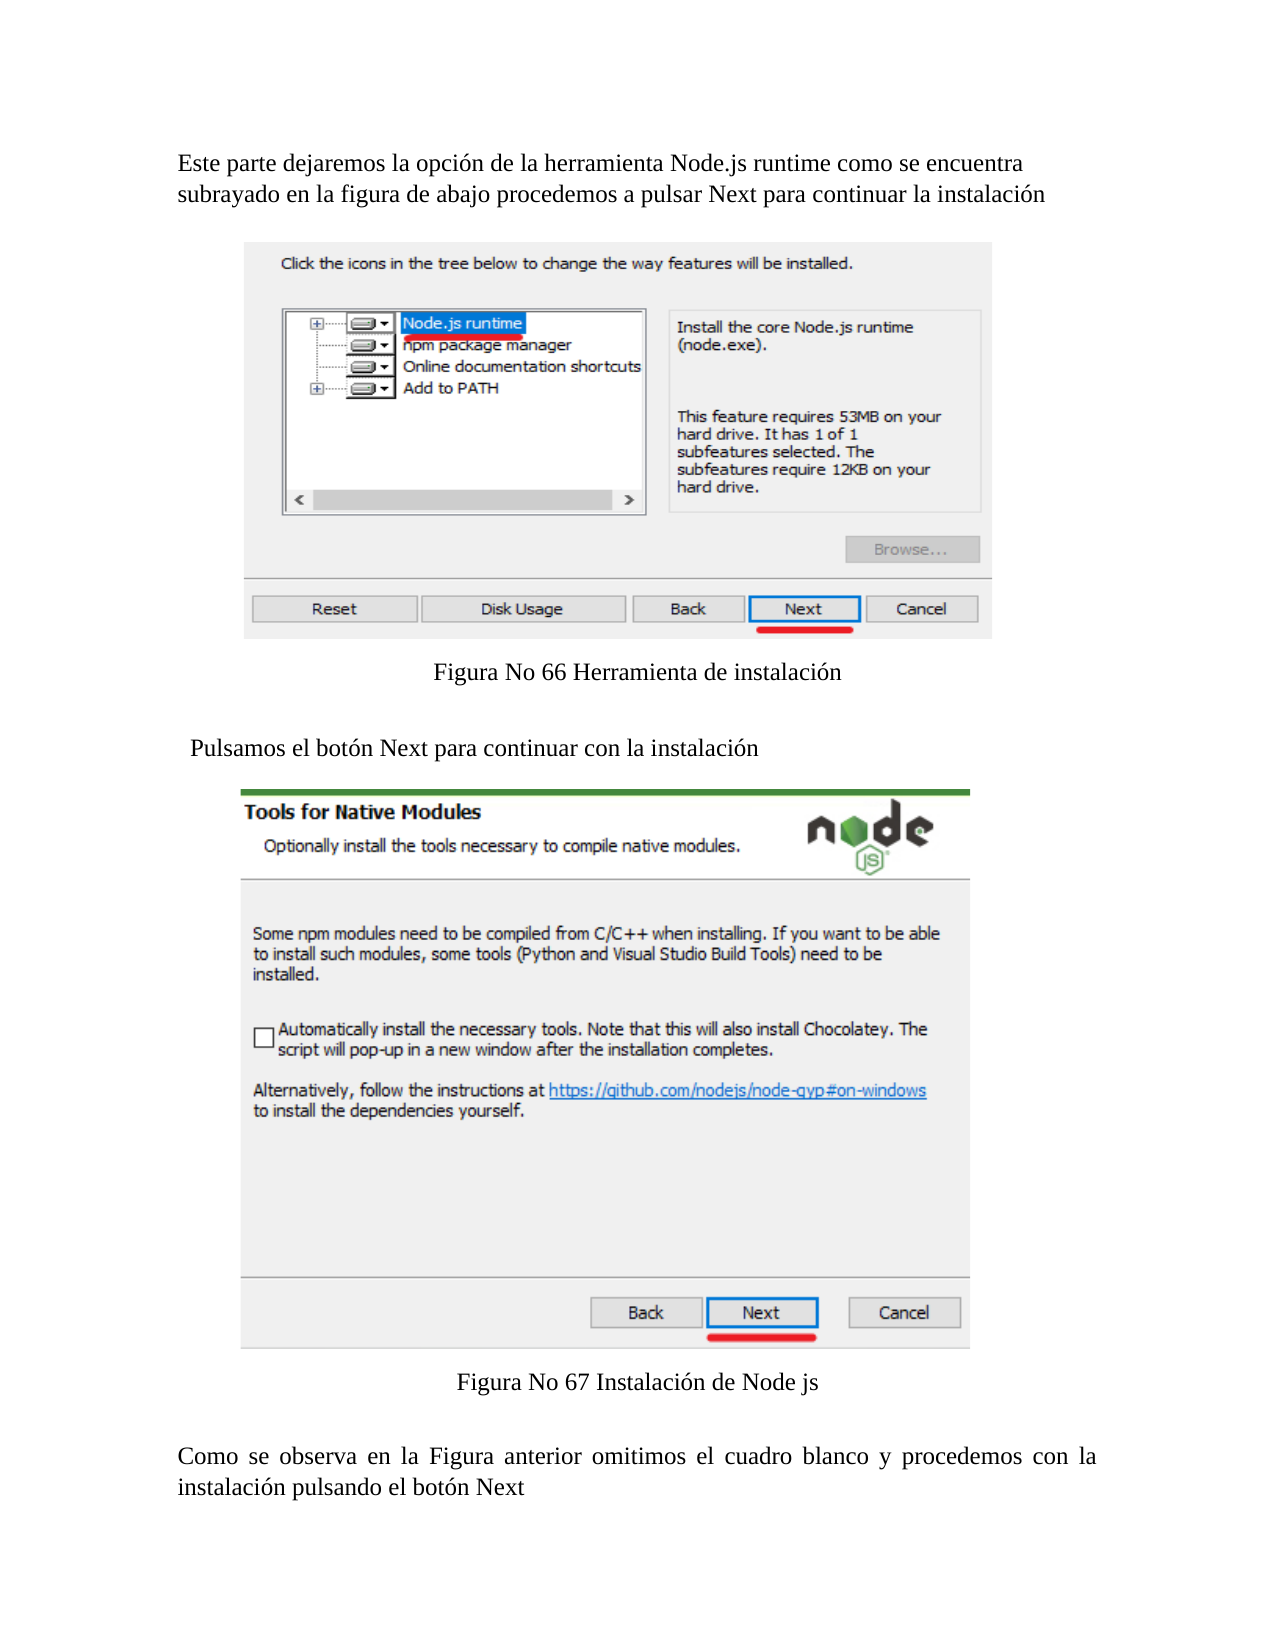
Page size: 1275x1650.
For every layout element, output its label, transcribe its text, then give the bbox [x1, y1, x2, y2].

picture [240, 789, 971, 1349]
text Como se observa en la Figura anterior omitimos el cuadro blanco y procedemos con la instalación pulsando el botón Next [177, 1441, 1098, 1501]
text Pulsamos el botón Next para continuar con la instalación [177, 733, 1098, 762]
picture [243, 242, 993, 639]
text Este parte dejaremos la opción de la herramienta Node.js runtime como se encuentra subrayado en la figura de abajo procedemos a pulsar Next para continuar la instalación [177, 148, 1098, 207]
